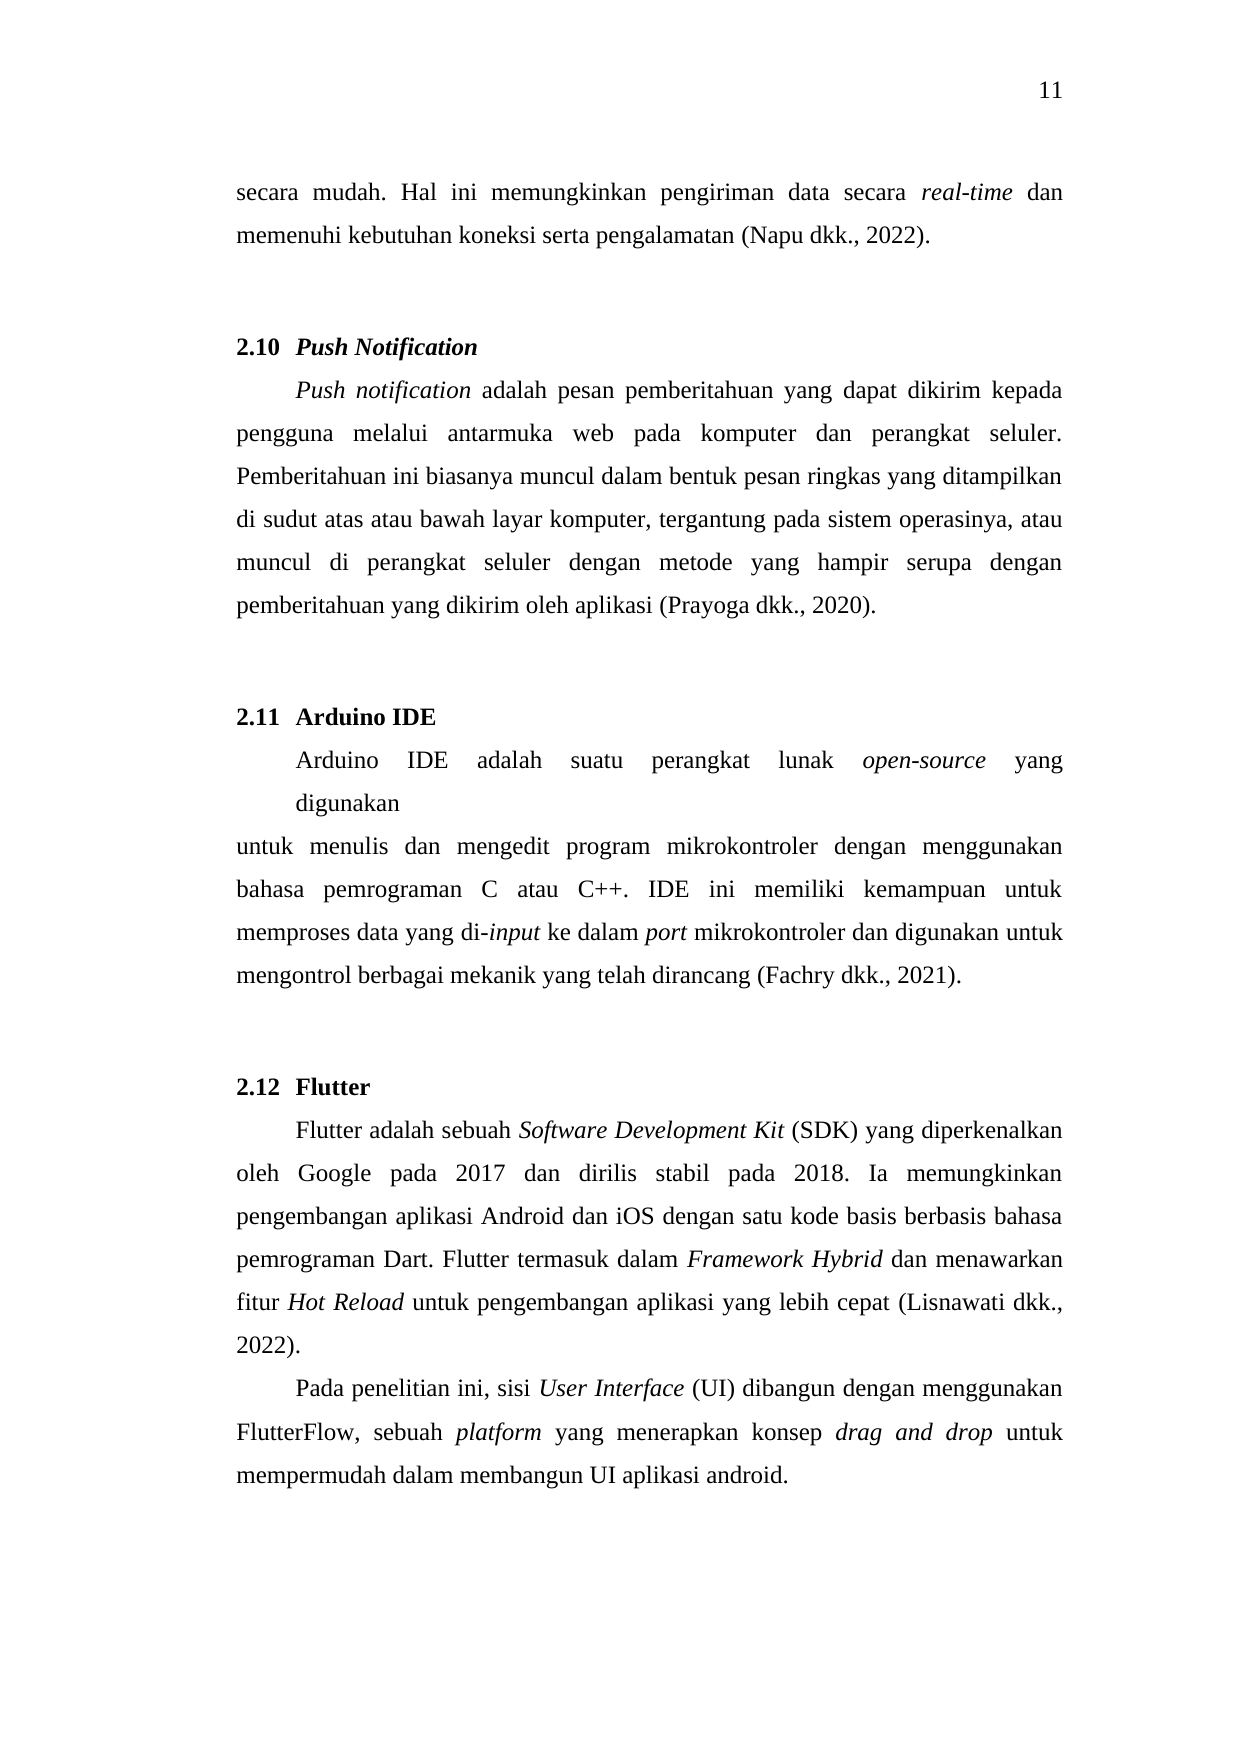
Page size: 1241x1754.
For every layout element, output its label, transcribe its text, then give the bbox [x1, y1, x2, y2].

text Arduino IDE adalah suatu perangkat lunak open-source yang digunakan [295, 745, 1063, 817]
text Push notification adalah pesan pemberitahuan yang dapat dikirim kepada pengguna melalui antarmuka web pada komputer dan perangkat seluler. Pemberitahuan ini biasanya muncul dalam bentuk pesan ringkas yang ditampilkan di sudut atas atau bawah layar komputer, tergantung pada sistem operasinya, atau muncul di perangkat seluler dengan metode yang hampir serupa dengan pemberitahuan yang dikirim oleh aplikasi . [236, 375, 1063, 619]
text Arduino IDE [236, 702, 1063, 730]
text Flutter adalah sebuah Software Development Kit (SDK) yang diperkenalkan oleh Google pada 2017 dan dirilis stabil pada 2018. Ia memungkinkan pengembangan aplikasi Android dan iOS dengan satu kode basis berbasis bahasa pemrograman Dart. Flutter termasuk dalam Framework Hybrid dan menawarkan fitur Hot Reload untuk pengembangan aplikasi yang lebih cepat . [236, 1115, 1063, 1359]
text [236, 177, 1063, 249]
text untuk menulis dan mengedit program mikrokontroler dengan menggunakan bahasa pemrograman C atau C++. IDE ini memiliki kemampuan untuk memproses data yang di-input ke dalam port mikrokontroler dan digunakan untuk mengontrol berbagai mekanik yang telah dirancang . [236, 831, 1063, 989]
text Flutter [236, 1072, 1063, 1100]
text Pada penelitian ini, sisi User Interface (UI) dibangun dengan menggunakan FlutterFlow, sebuah platform yang menerapkan konsep drag and drop untuk mempermudah dalam membangun UI aplikasi android. [236, 1373, 1063, 1488]
text Push Notification [236, 332, 1063, 360]
